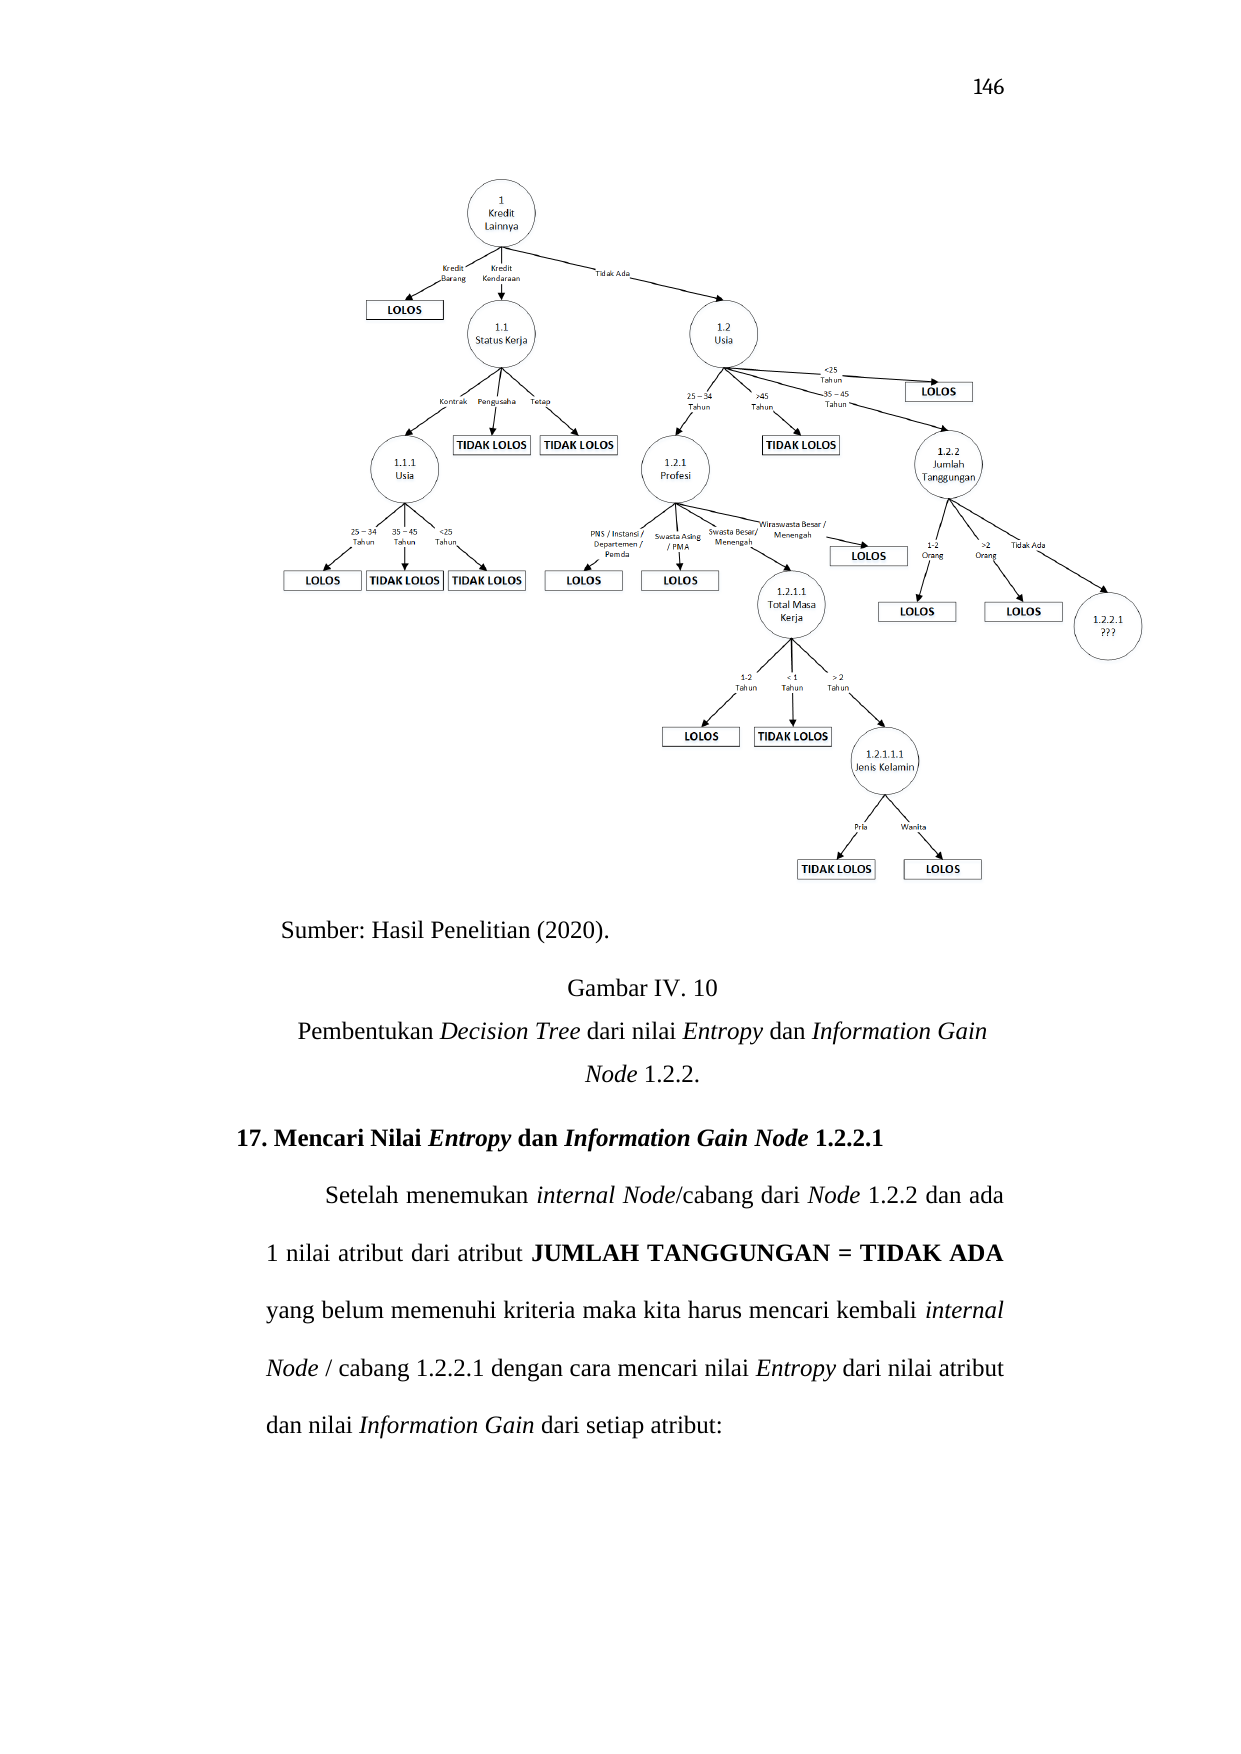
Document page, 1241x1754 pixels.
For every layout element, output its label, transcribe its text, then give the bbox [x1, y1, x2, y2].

text Sumber: Hasil Penelitian (2020). [281, 915, 1004, 944]
text Setelah menemukan internal Node/cabang dari Node 1.2.2 dan ada 1 nilai atribut dari atribut JUMLAH TANGGUNGAN = TIDAK ADA yang belum memenuhi kriteria maka kita harus mencari kembali internal Node / cabang 1.2.2.1 dengan cara mencari nilai Entropy dari nilai atribut dan nilai Information Gain dari setiap atribut: [266, 1180, 1004, 1439]
text Gambar IV. 10 Pembentukan Decision Tree dari nilai Entropy dan Information Gain Node 1.2.2. [281, 973, 1004, 1088]
subtitle 17. Mencari Nilai Entropy dan Information Gain Node 1.2.2.1 [236, 1123, 1004, 1152]
picture [280, 177, 1146, 889]
